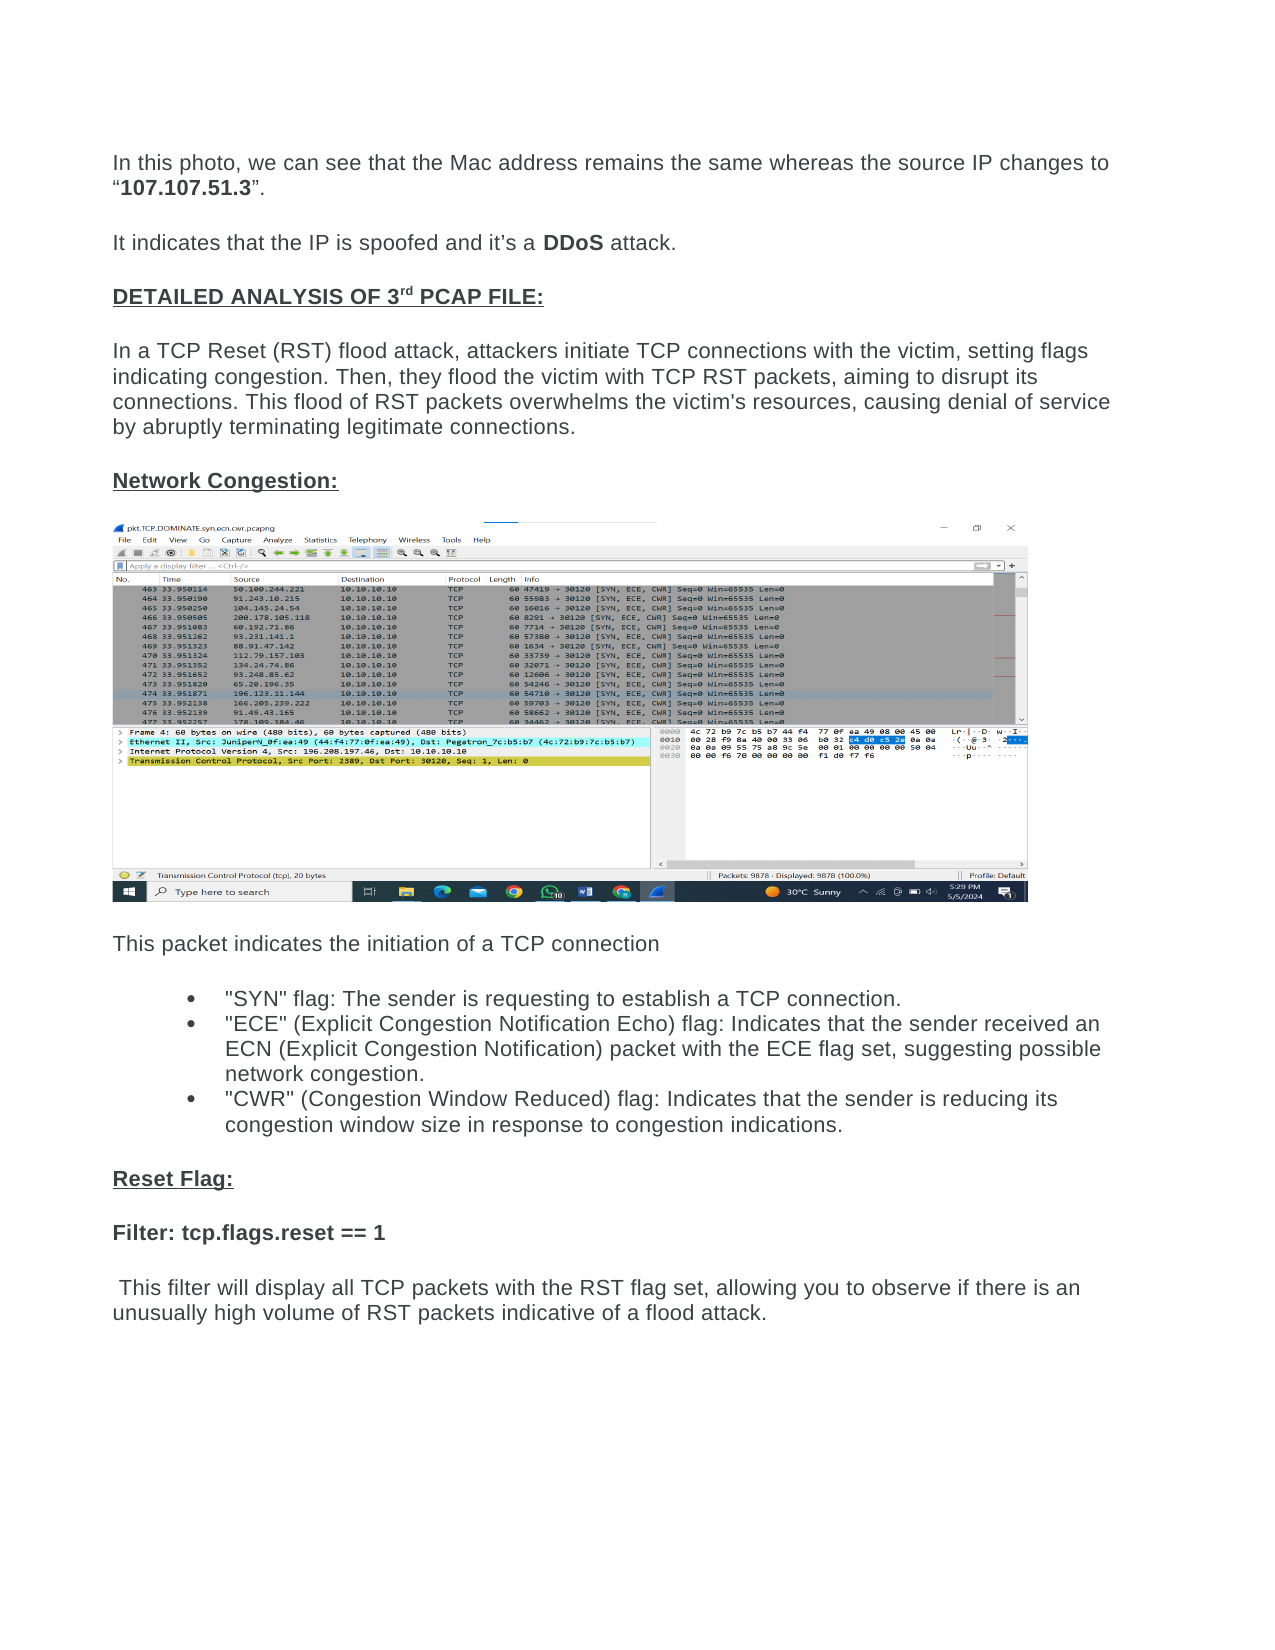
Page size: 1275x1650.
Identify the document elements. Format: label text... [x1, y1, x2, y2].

list "CWR" (Congestion Window Reduced) flag: Indicates that the sender is reducing its congestion window size in response to congestion indications. [187, 1086, 1125, 1137]
list "ECE" (Explicit Congestion Notification Echo) flag: Indicates that the sender received an ECN (Explicit Congestion Notification) packet with the ECE flag set, suggesting possible network congestion. [187, 1011, 1125, 1086]
picture [112, 522, 1028, 902]
text Filter: tcp.flags.reset == 1 [112, 1220, 1125, 1245]
text In a TCP Reset (RST) flood attack, attackers initiate TCP connections with the victim, setting flags indicating congestion. Then, they flood the victim with TCP RST packets, aiming to disrupt its connections. This flood of RST packets overwhelms the victim's resources, causing denial of service by abruptly terminating legitimate connections. [112, 338, 1125, 439]
text This packet indicates the initiation of a TCP connection [112, 931, 1125, 956]
text Network Congestion: [112, 468, 1125, 493]
text Reset Flag: [112, 1166, 1125, 1191]
list "SYN" flag: The sender is requesting to establish a TCP connection. [187, 985, 1125, 1011]
text This filter will display all TCP packets with the RST flag set, allowing you to observe if there is an unusually high volume of RST packets indicative of a flood attack. [112, 1274, 1125, 1325]
text DETAILED ANALYSIS OF 3rd PCAP FILE: [112, 284, 1125, 309]
text It indicates that the IP is spoofed and it’s a DDoS attack. [112, 229, 1125, 255]
text In this photo, we can see that the Mac address remains the same whereas the source IP changes to “107.107.51.3”. [112, 150, 1125, 200]
